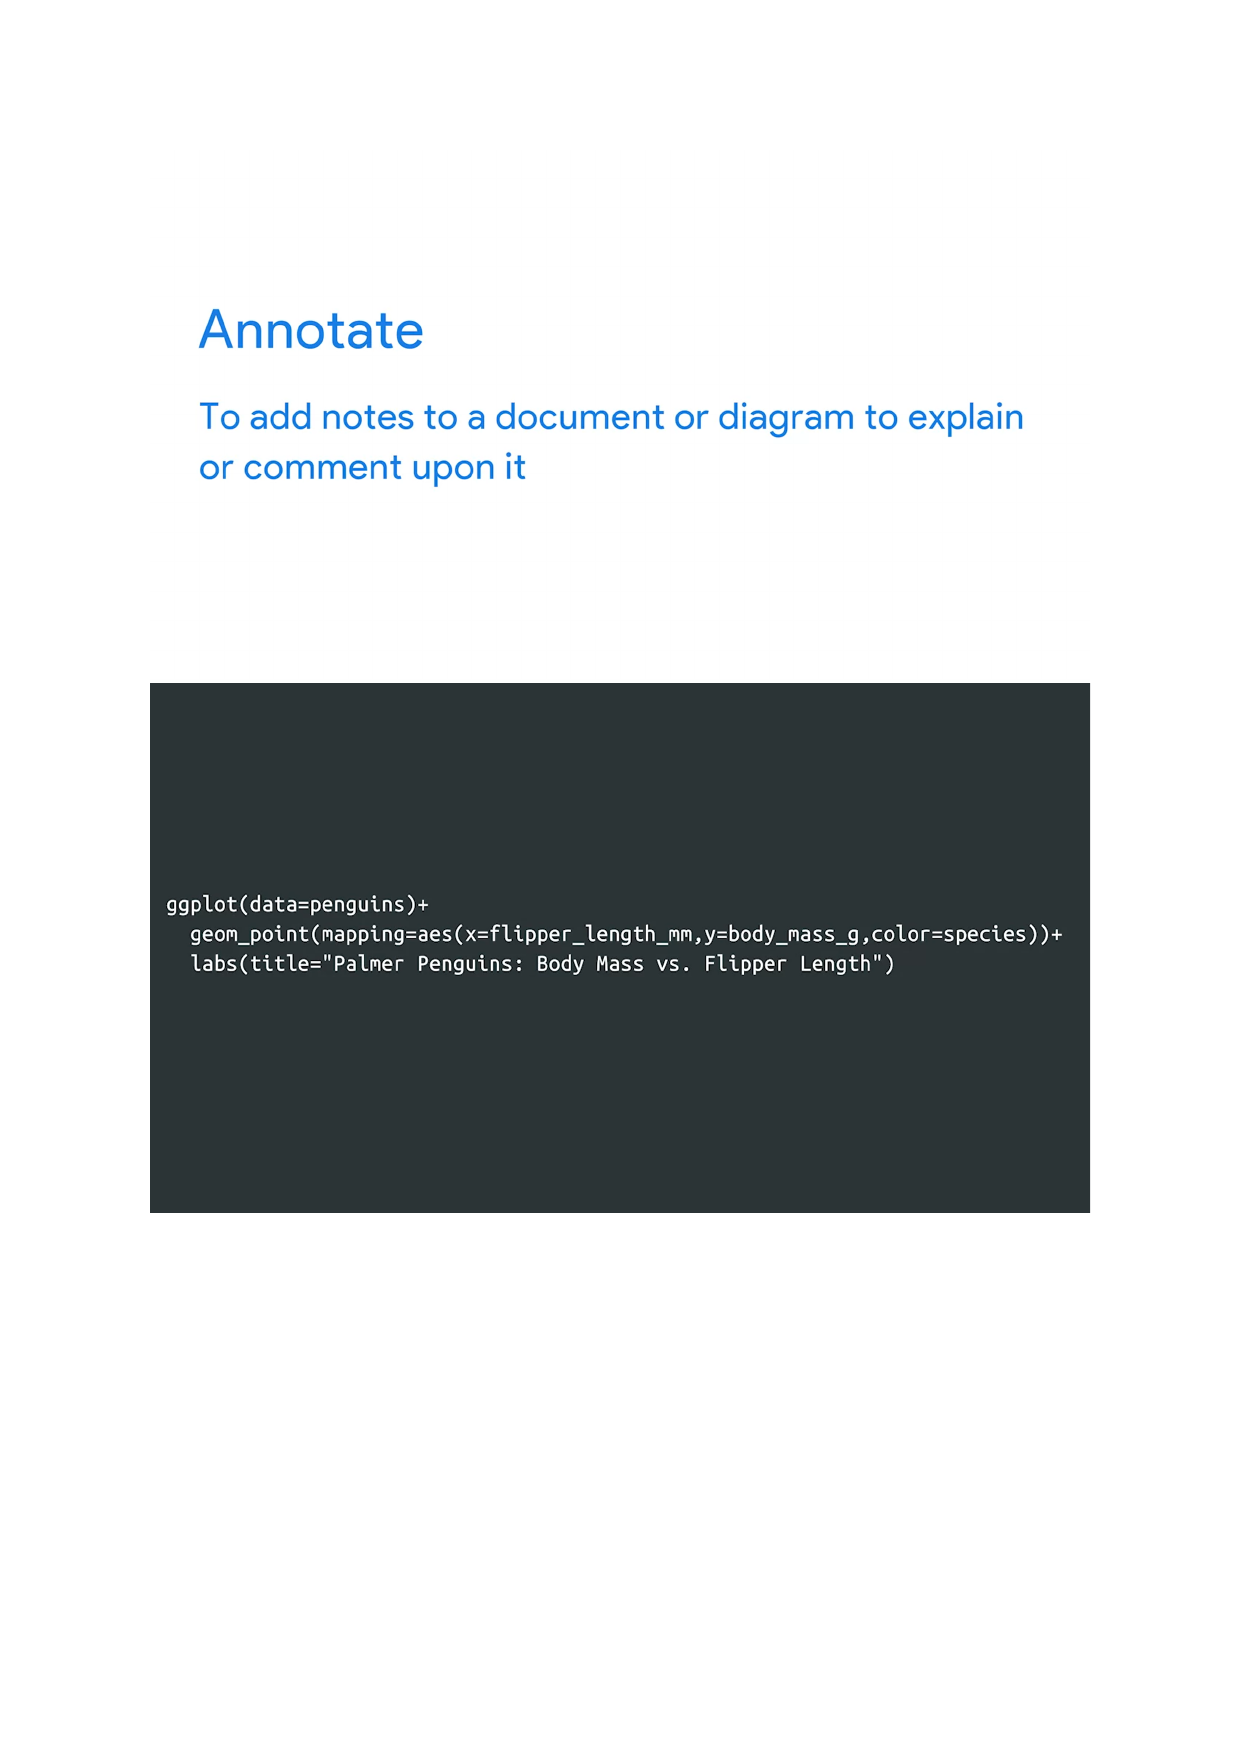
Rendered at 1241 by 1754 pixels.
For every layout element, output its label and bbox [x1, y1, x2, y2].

picture [150, 150, 1091, 680]
picture [150, 683, 1091, 1213]
